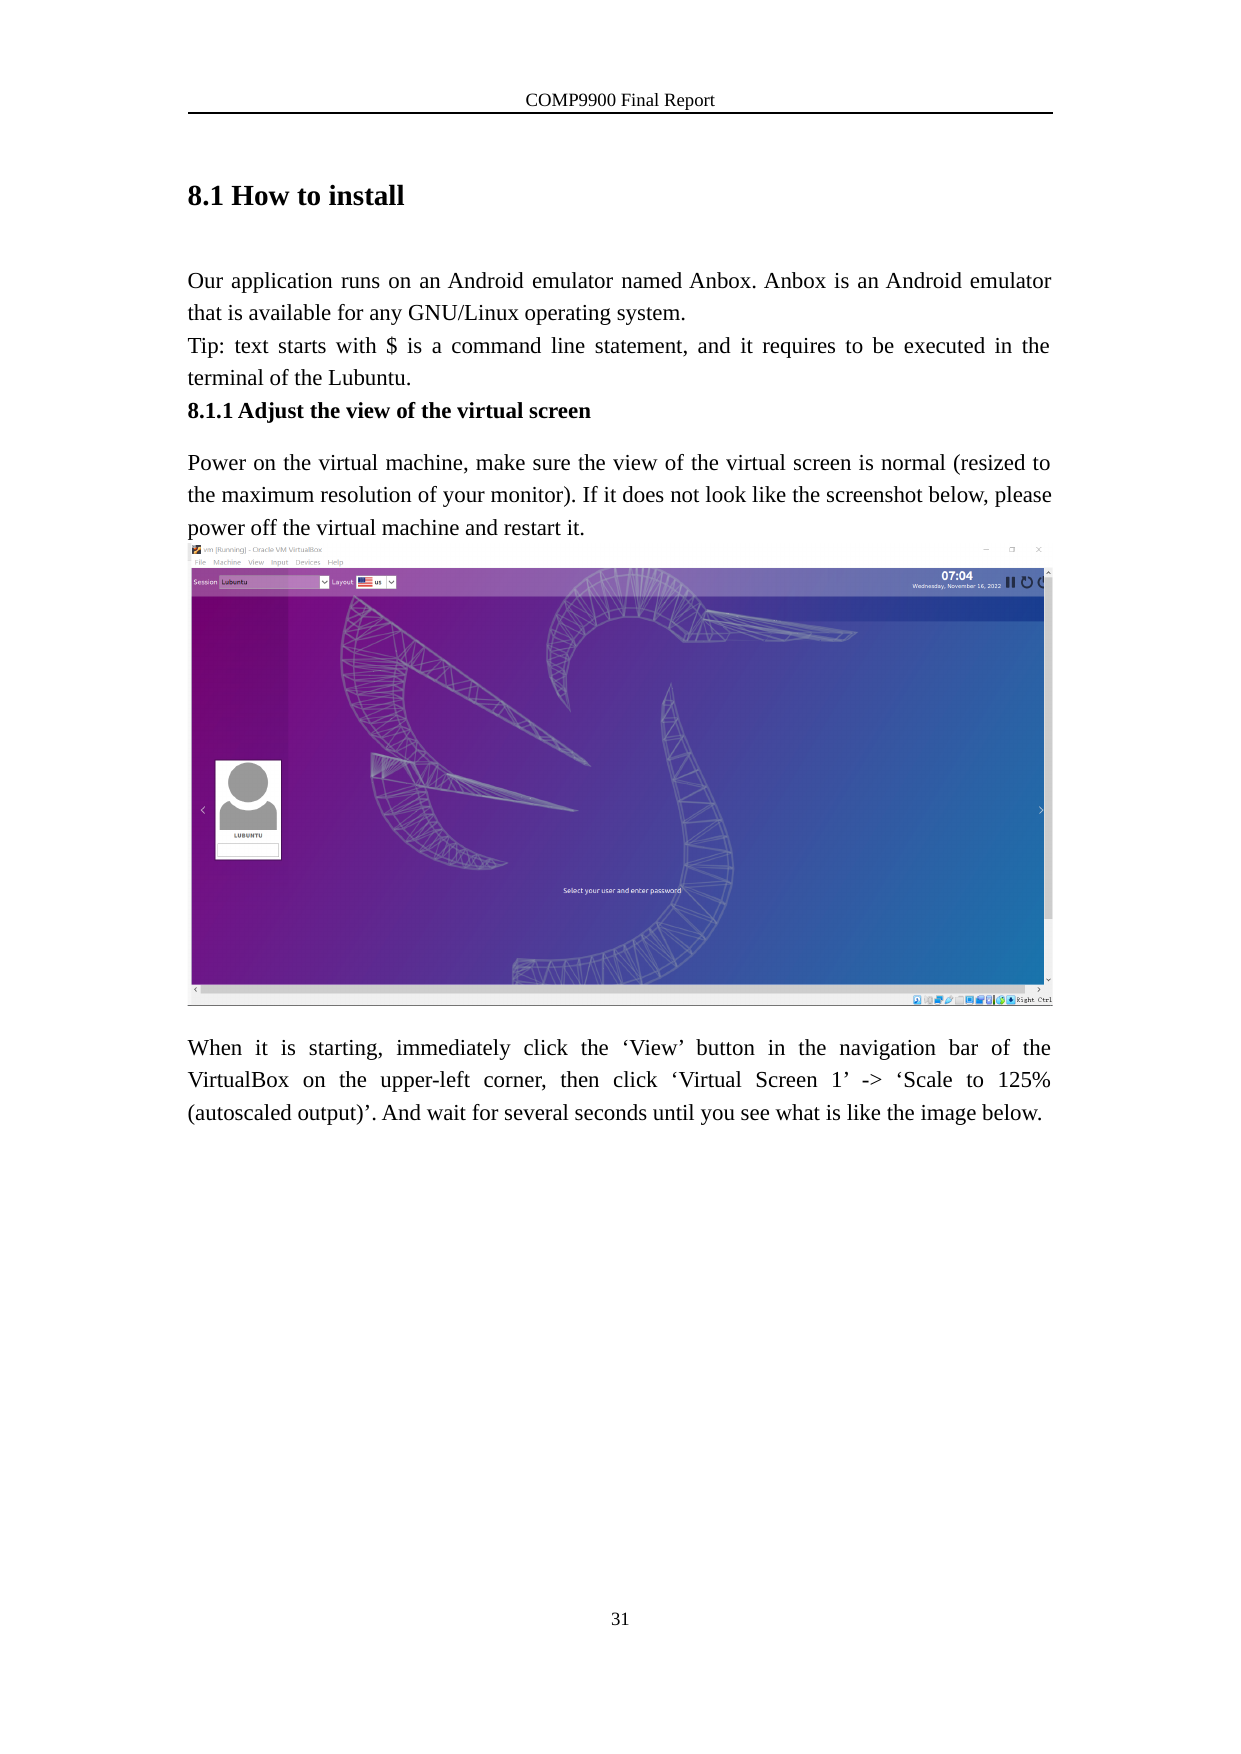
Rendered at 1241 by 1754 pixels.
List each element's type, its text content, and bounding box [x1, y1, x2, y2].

text Our application runs on an Android emulator named Anbox. Anbox is an Android emulator that is available for any GNU/Linux operating system. [187, 264, 1053, 329]
subtitle 8.1 How to install [187, 162, 1053, 227]
text Tip: text starts with $ is a command line statement, and it requires to be executed in the terminal of the Lubuntu. [187, 329, 1053, 394]
text When it is starting, immediately click the ‘View’ button in the navigation bar of the VirtualBox on the upper-left corner, then click ‘Virtual Screen 1’ -> ‘Scale to 125%(autoscaled output)’. And wait for several seconds until you see what is like the image below. [187, 1031, 1053, 1128]
picture [187, 543, 1053, 1006]
text Power on the virtual machine, make sure the view of the virtual screen is normal (resized to the maximum resolution of your monitor). If it does not look like the screenshot below, please power off the virtual machine and restart it. [187, 446, 1053, 543]
subtitle 8.1.1 Adjust the view of the virtual screen [187, 394, 1053, 426]
